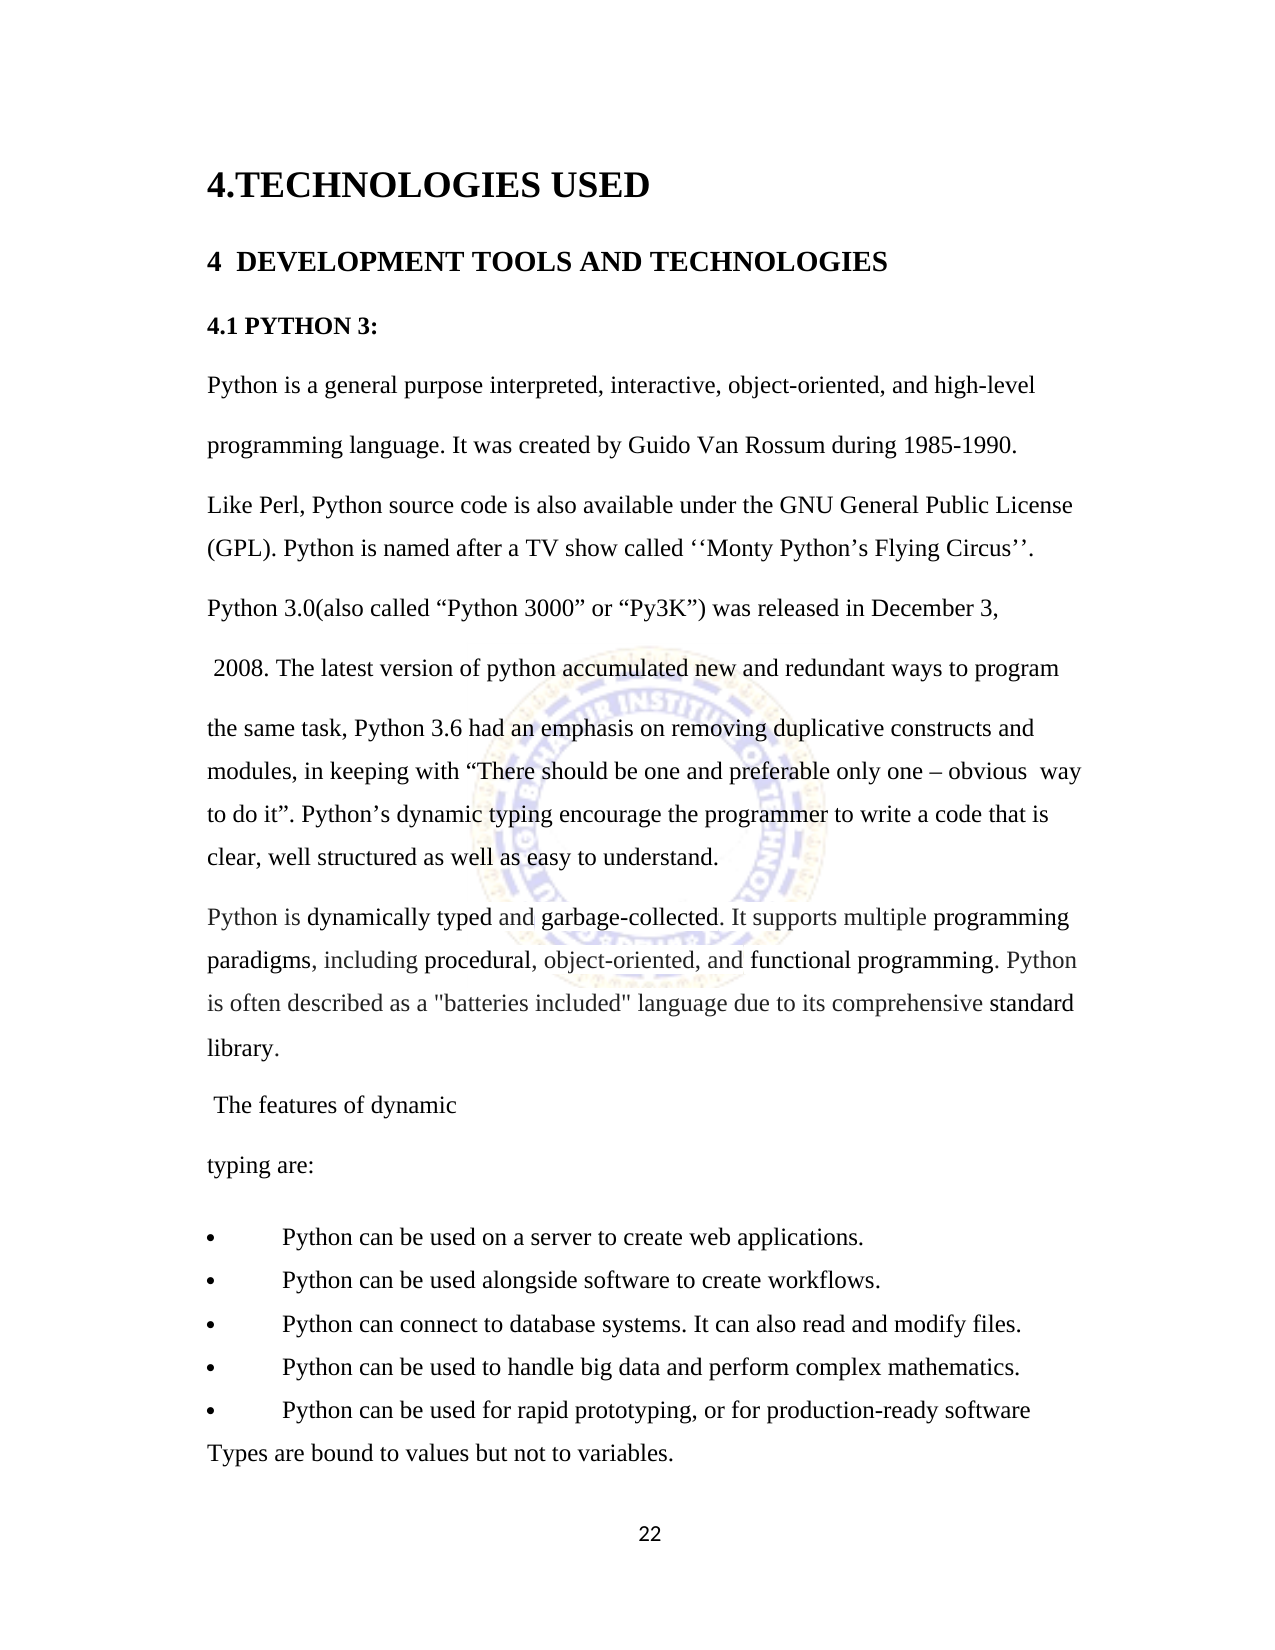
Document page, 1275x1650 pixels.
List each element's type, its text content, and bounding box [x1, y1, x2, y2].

text The features of dynamic [207, 1090, 1093, 1119]
text programming language. It was created by Guido Van Rossum during 1985-1990. [207, 430, 1093, 459]
text the same task, Python 3.6 had an emphasis on removing duplicative constructs and modules, in keeping with “There should be one and preferable only one – obvious way to do it”. Python’s dynamic typing encourage the programmer to write a code that is clear, well structured as well as easy to understand. [207, 713, 1093, 871]
text Python is dynamically typed and garbage-collected. It supports multiple programming paradigms, including procedural, object-oriented, and functional programming. Python is often described as a "batteries included" language due to its comprehensive standard library. [207, 902, 1093, 1063]
text Python 3.0(also called “Python 3000” or “Py3K”) was released in December 3, [207, 593, 1093, 622]
list Python can be used alongside software to create workflows. [207, 1266, 1093, 1294]
text typing are: [207, 1150, 1093, 1179]
list Python can be used to handle big data and perform complex mathematics. [207, 1352, 1093, 1381]
text Python is a general purpose interpreted, interactive, object-oriented, and high-level [207, 371, 1093, 399]
text 4.TECHNOLOGIES USED [207, 162, 1093, 206]
list Python can connect to database systems. It can also read and modify files. [207, 1309, 1093, 1337]
text 4 DEVELOPMENT TOOLS AND TECHNOLOGIES [207, 244, 1093, 277]
text 2008. The latest version of python accumulated new and redundant ways to program [207, 653, 1093, 682]
text Like Perl, Python source code is also available under the GNU General Public License (GPL). Python is named after a TV show called ‘‘Monty Python’s Flying Circus’’. [207, 490, 1093, 562]
list Python can be used for rapid prototyping, or for production-ready software Types are bound to values but not to variables. [207, 1395, 1093, 1467]
text 4.1 PYTHON 3: [207, 311, 1093, 339]
list Python can be used on a server to create web applications. [207, 1222, 1093, 1251]
